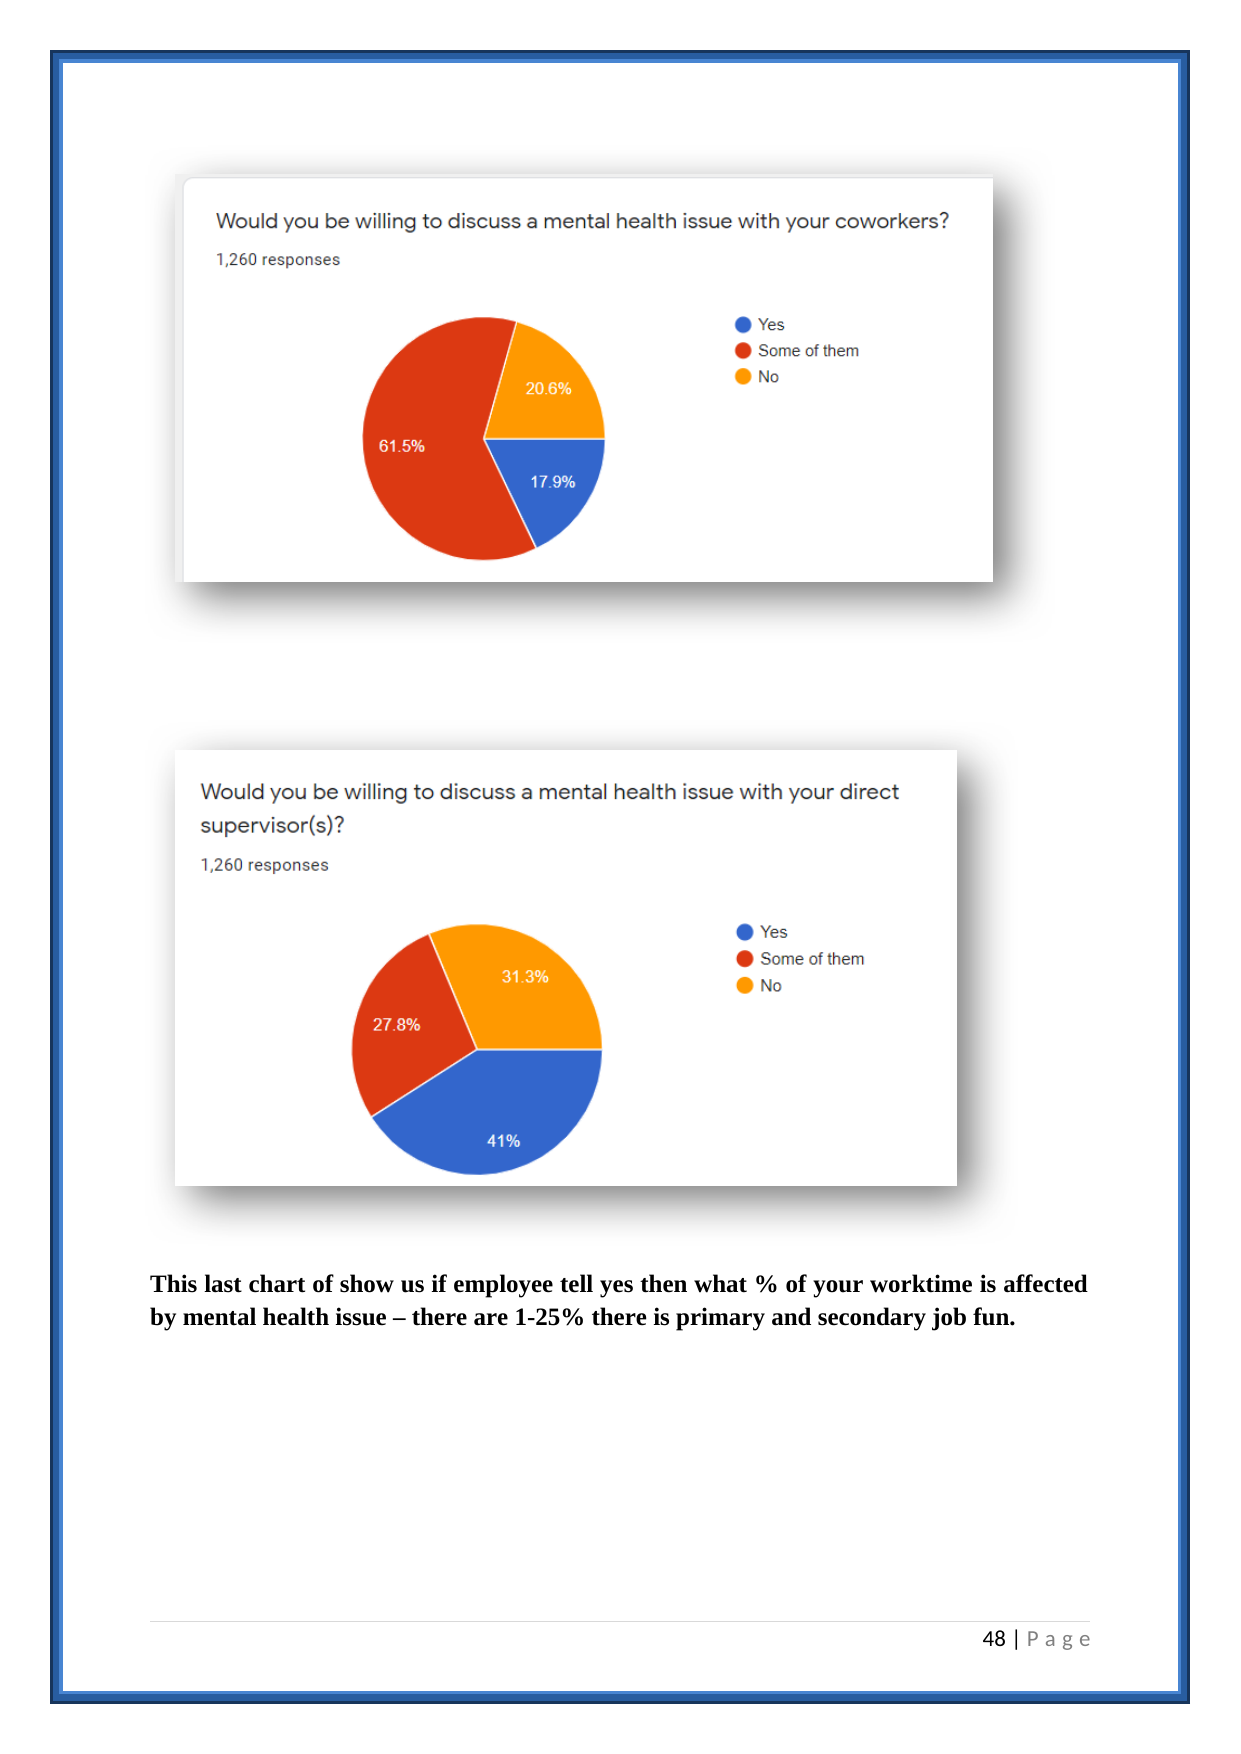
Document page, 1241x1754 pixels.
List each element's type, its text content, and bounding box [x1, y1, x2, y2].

picture [175, 750, 957, 1186]
picture [175, 174, 993, 582]
text This last chart of show us if employee tell yes then what % of your worktime is affected by mental health issue – there are 1-25% there is primary and secondary job fun. [150, 1269, 1090, 1331]
